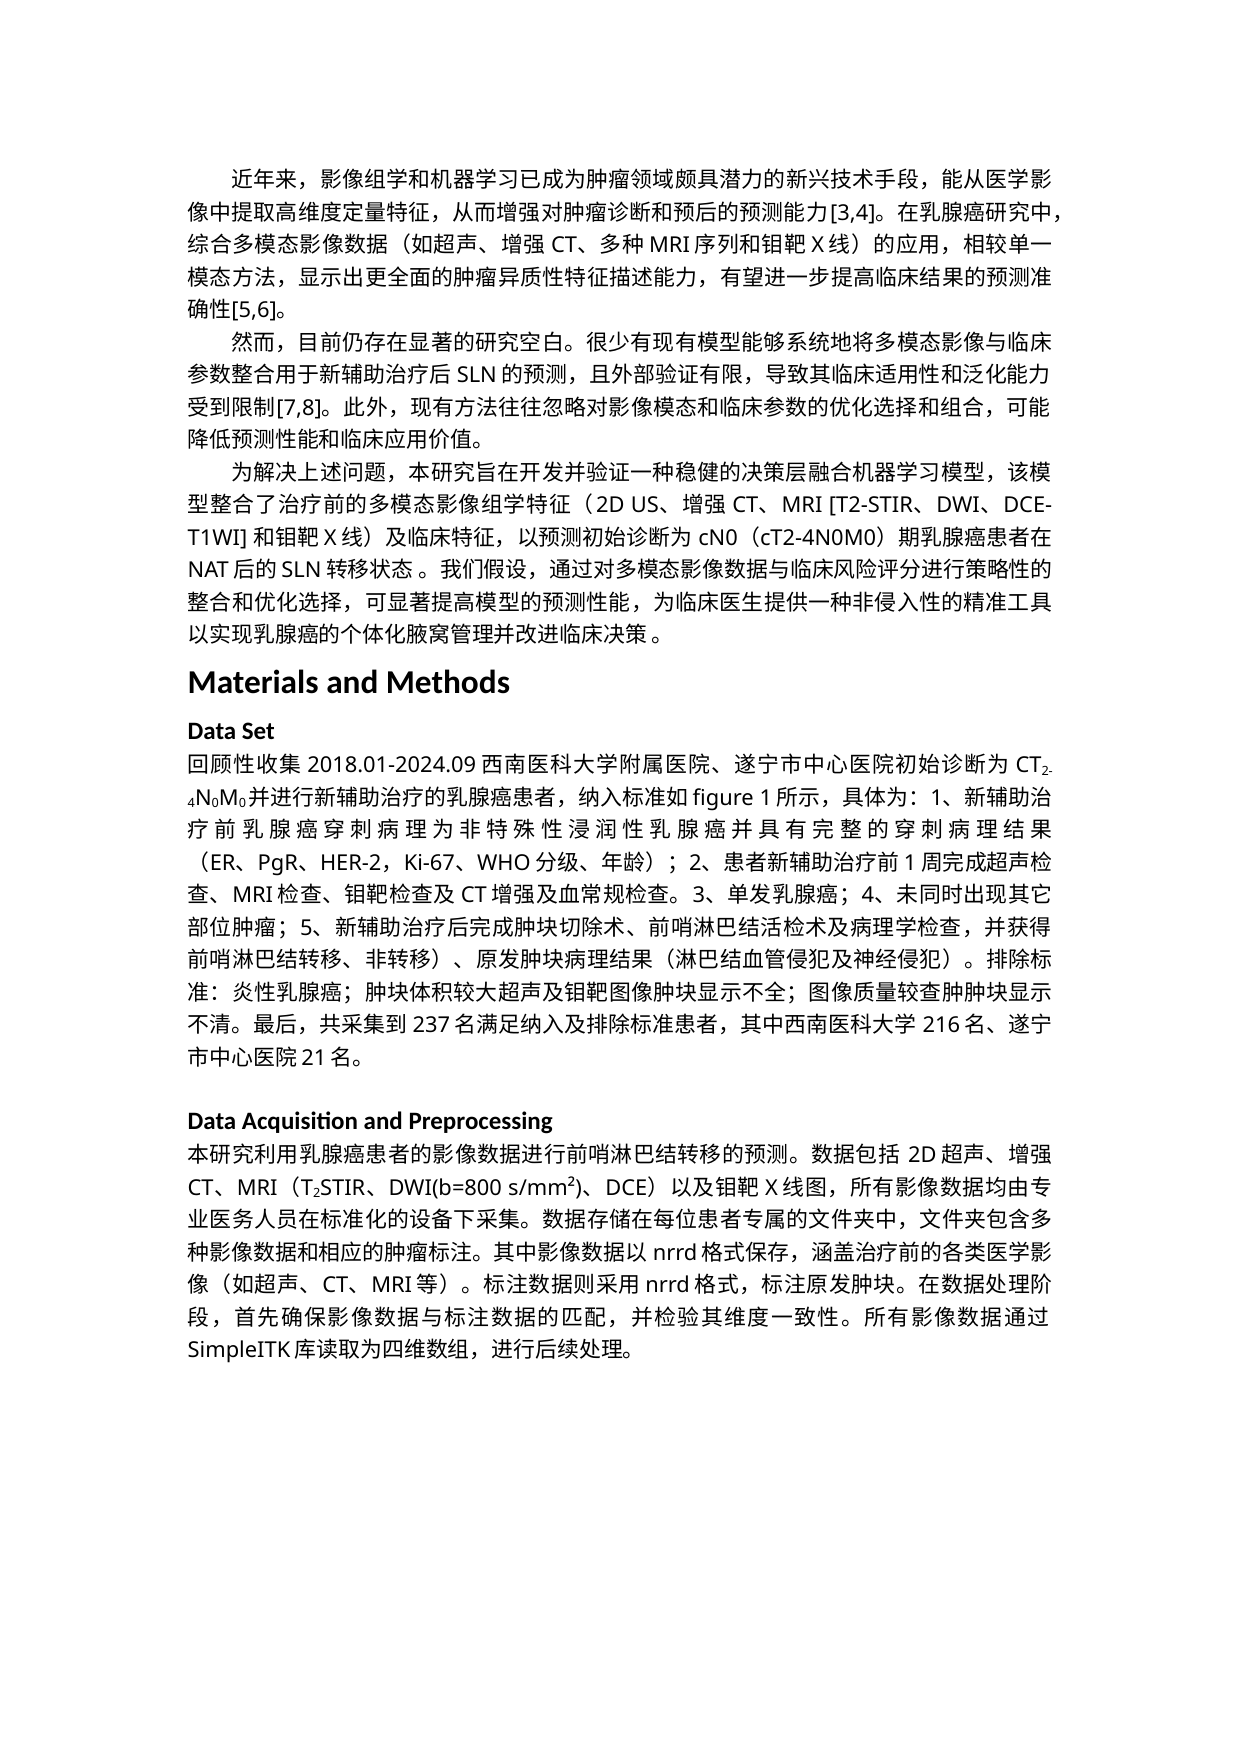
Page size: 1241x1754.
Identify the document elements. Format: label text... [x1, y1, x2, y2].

text 近年来，影像组学和机器学习已成为肿瘤领域颇具潜力的新兴技术手段，能从医学影像中提取高维度定量特征，从而增强对肿瘤诊断和预后的预测能力[3,4]。在乳腺癌研究中，综合多模态影像数据（如超声、增强CT、多种MRI序列和钼靶X线）的应用，相较单一模态方法，显示出更全面的肿瘤异质性特征描述能力，有望进一步提高临床结果的预测准确性[5,6]。 [187, 162, 1053, 324]
text Data Set [187, 714, 1053, 747]
text 回顾性收集2018.01-2024.09西南医科大学附属医院、遂宁市中心医院初始诊断为CT2-4N0M0并进行新辅助治疗的乳腺癌患者，纳入标准如figure 1所示，具体为：1、新辅助治疗前乳腺癌穿刺病理为非特殊性浸润性乳腺癌并具有完整的穿刺病理结果（ER、PgR、HER-2，Ki-67、WHO分级、年龄）；2、患者新辅助治疗前1周完成超声检查、MRI检查、钼靶检查及CT增强及血常规检查。3、单发乳腺癌；4、未同时出现其它部位肿瘤；5、新辅助治疗后完成肿块切除术、前哨淋巴结活检术及病理学检查，并获得前哨淋巴结转移、非转移）、原发肿块病理结果（淋巴结血管侵犯及神经侵犯）。排除标准：炎性乳腺癌；肿块体积较大超声及钼靶图像肿块显示不全；图像质量较查肿肿块显示不清。最后，共采集到237名满足纳入及排除标准患者，其中西南医科大学216名、遂宁市中心医院21名。 [187, 747, 1053, 1072]
text Data Acquisition and Preprocessing [187, 1104, 1053, 1137]
text 本研究利用乳腺癌患者的影像数据进行前哨淋巴结转移的预测。数据包括2D超声、增强CT、MRI（T2STIR、DWI(b=800 s/mm²)、DCE）以及钼靶X线图，所有影像数据均由专业医务人员在标准化的设备下采集。数据存储在每位患者专属的文件夹中，文件夹包含多种影像数据和相应的肿瘤标注。其中影像数据以nrrd格式保存，涵盖治疗前的各类医学影像（如超声、CT、MRI等）。标注数据则采用nrrd格式，标注原发肿块。在数据处理阶段，首先确保影像数据与标注数据的匹配，并检验其维度一致性。所有影像数据通过SimpleITK库读取为四维数组，进行后续处理。 [187, 1137, 1053, 1364]
text Materials and Methods [187, 649, 1053, 714]
text 为解决上述问题，本研究旨在开发并验证一种稳健的决策层融合机器学习模型，该模型整合了治疗前的多模态影像组学特征（2D US、增强CT、MRI [T2-STIR、DWI、DCE-T1WI] 和钼靶X线）及临床特征，以预测初始诊断为cN0（cT2-4N0M0）期乳腺癌患者在NAT后的SLN转移状态 。我们假设，通过对多模态影像数据与临床风险评分进行策略性的整合和优化选择，可显著提高模型的预测性能，为临床医生提供一种非侵入性的精准工具，以实现乳腺癌的个体化腋窝管理并改进临床决策 。 [187, 454, 1053, 649]
text 然而，目前仍存在显著的研究空白。很少有现有模型能够系统地将多模态影像与临床参数整合用于新辅助治疗后SLN的预测，且外部验证有限，导致其临床适用性和泛化能力受到限制[7,8]。此外，现有方法往往忽略对影像模态和临床参数的优化选择和组合，可能降低预测性能和临床应用价值。 [187, 324, 1053, 454]
